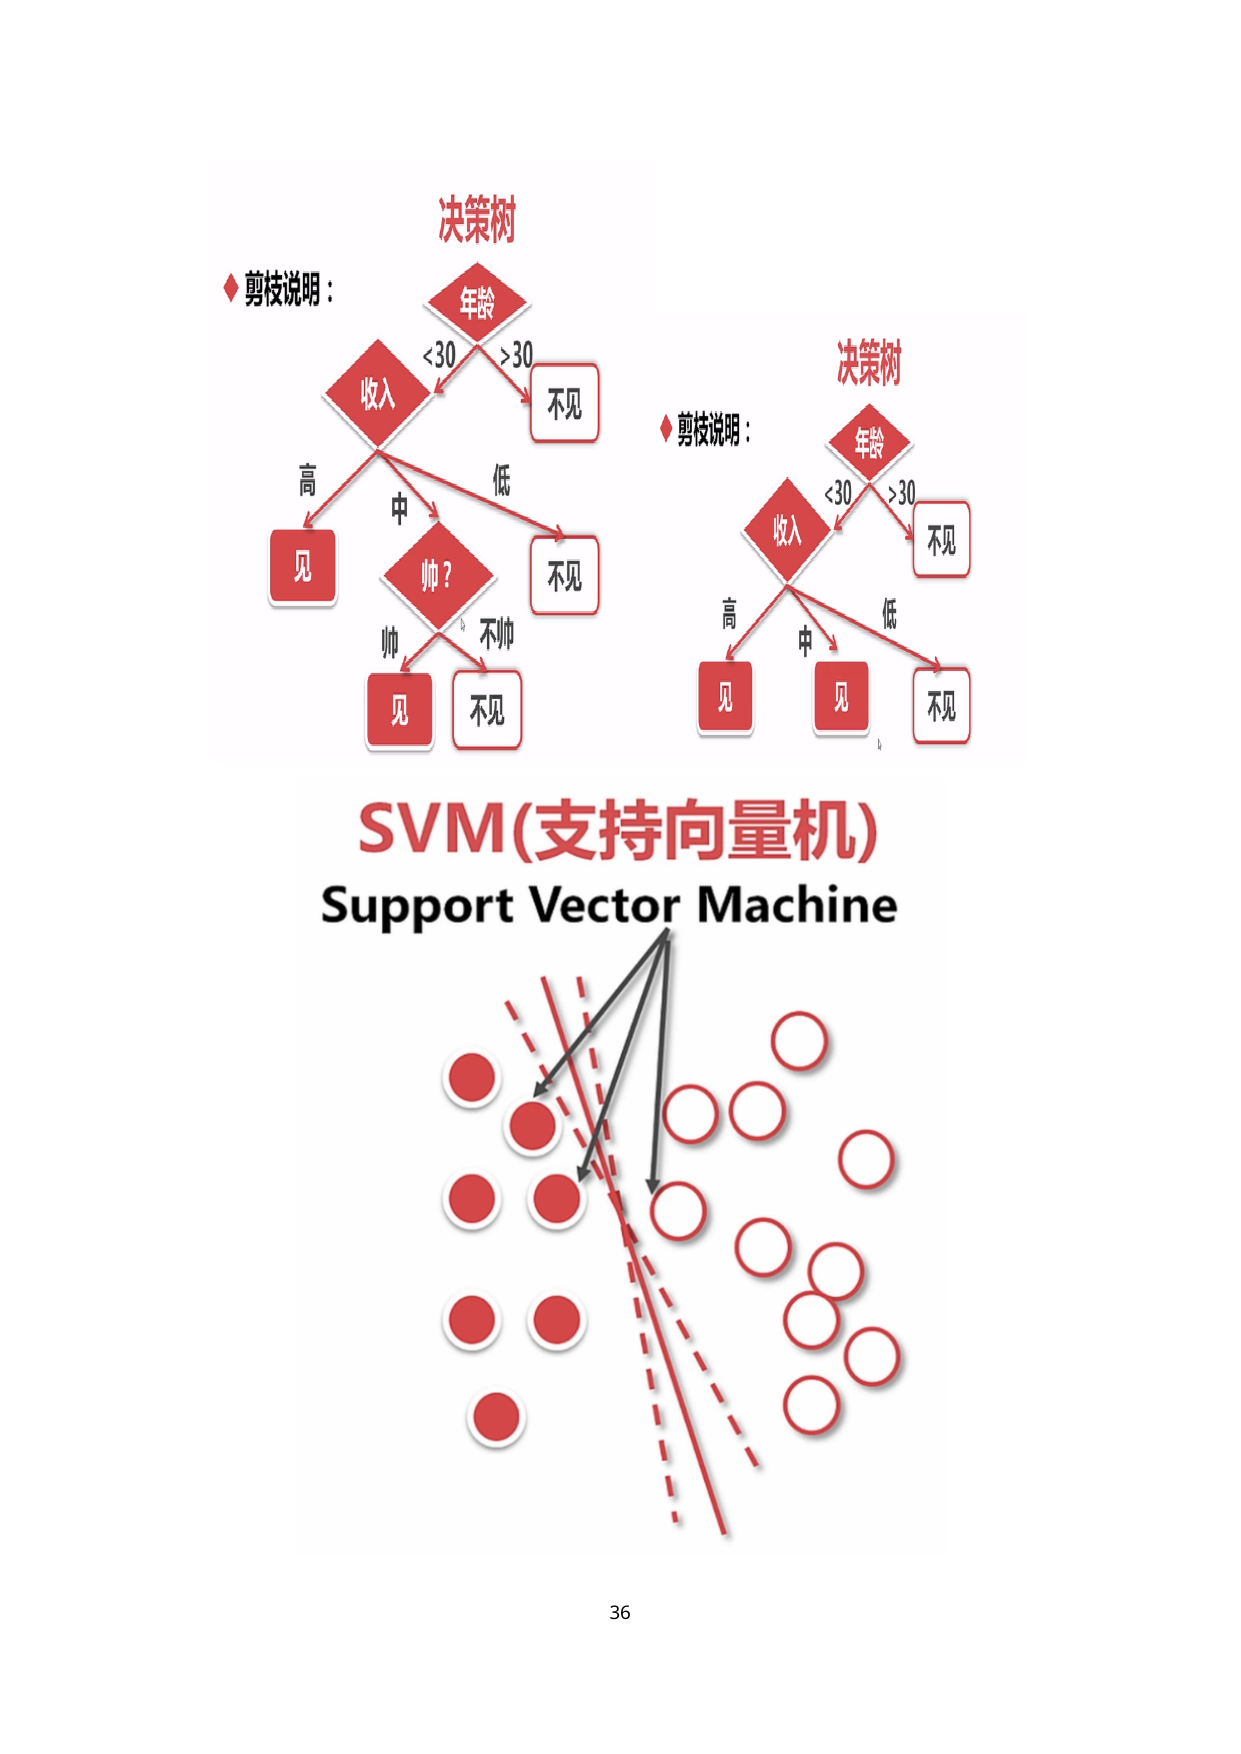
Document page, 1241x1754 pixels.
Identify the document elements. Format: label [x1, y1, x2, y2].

picture [212, 159, 1028, 764]
picture [294, 777, 946, 1554]
